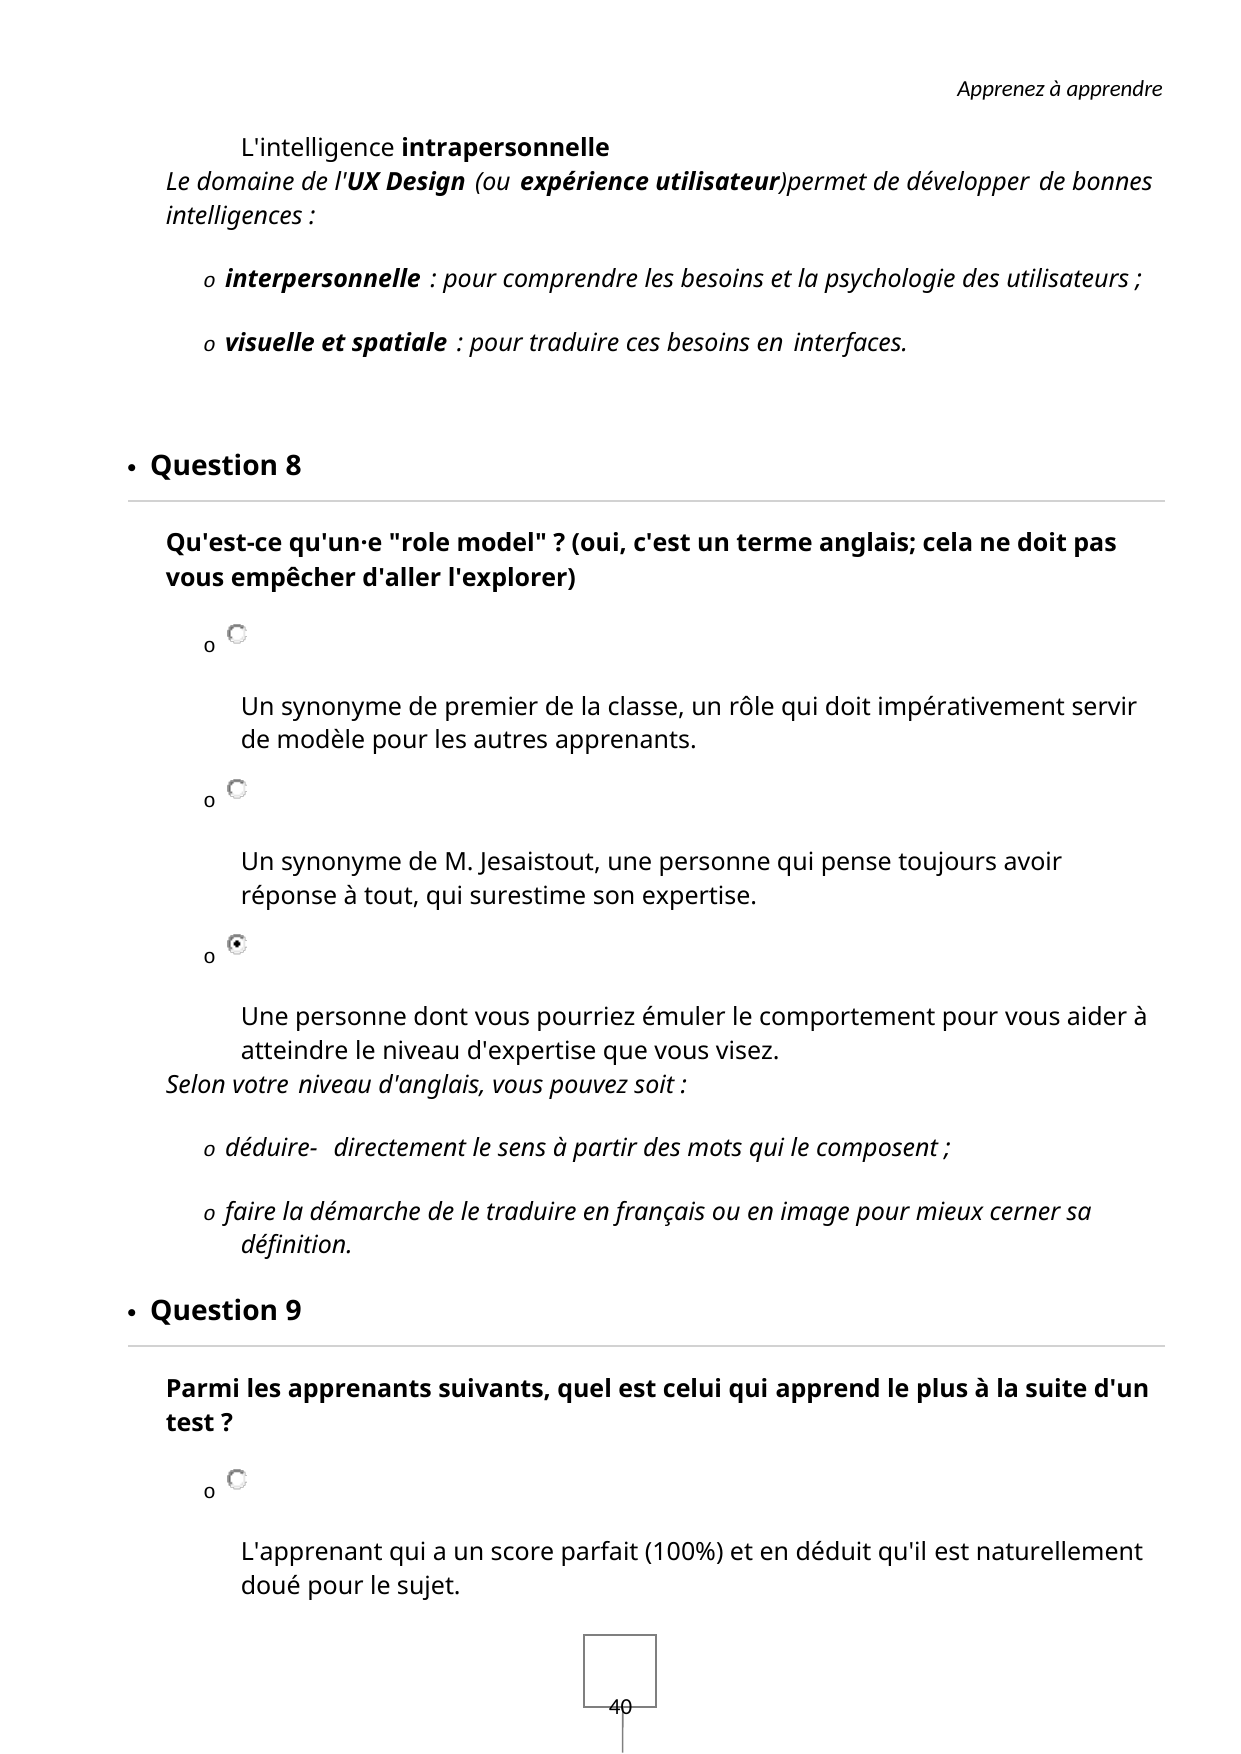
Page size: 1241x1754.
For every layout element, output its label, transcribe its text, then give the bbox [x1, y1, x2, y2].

list faire la démarche de le traduire en français ou en image pour mieux cerner sa définition. [203, 1193, 1165, 1261]
text Une personne dont vous pourriez émuler le comportement pour vous aider à atteindre le niveau d'expertise que vous visez. [241, 998, 1165, 1067]
text Selon votre niveau d'anglais, vous pouvez soit : [166, 1067, 1165, 1101]
list déduire- directement le sens à partir des mots qui le composent ; [203, 1130, 1165, 1164]
subtitle Question 8 [128, 445, 1165, 500]
text L'intelligence intrapersonnelle [241, 130, 1165, 164]
text Parmi les apprenants suivants, quel est celui qui apprend le plus à la suite d'un test ? [166, 1370, 1165, 1438]
list interpersonnelle : pour comprendre les besoins et la psychologie des utilisateurs ; [203, 261, 1165, 295]
subtitle Question 9 [128, 1290, 1165, 1345]
text Un synonyme de M. Jesaistout, une personne qui pense toujours avoir réponse à tout, qui surestime son expertise. [241, 843, 1165, 911]
text Le domaine de l'UX Design (ou expérience utilisateur)permet de développer de bonnes intelligences : [166, 164, 1165, 232]
text Qu'est-ce qu'un·e "role model" ? (oui, c'est un terme anglais; cela ne doit pas vous empêcher d'aller l'explorer) [166, 525, 1165, 593]
text Un synonyme de premier de la classe, un rôle qui doit impérativement servir de modèle pour les autres apprenants. [241, 688, 1165, 756]
text L'apprenant qui a un score parfait (100%) et en déduit qu'il est naturellement doué pour le sujet. [241, 1533, 1165, 1602]
list visuelle et spatiale : pour traduire ces besoins en interfaces. [203, 324, 1165, 358]
